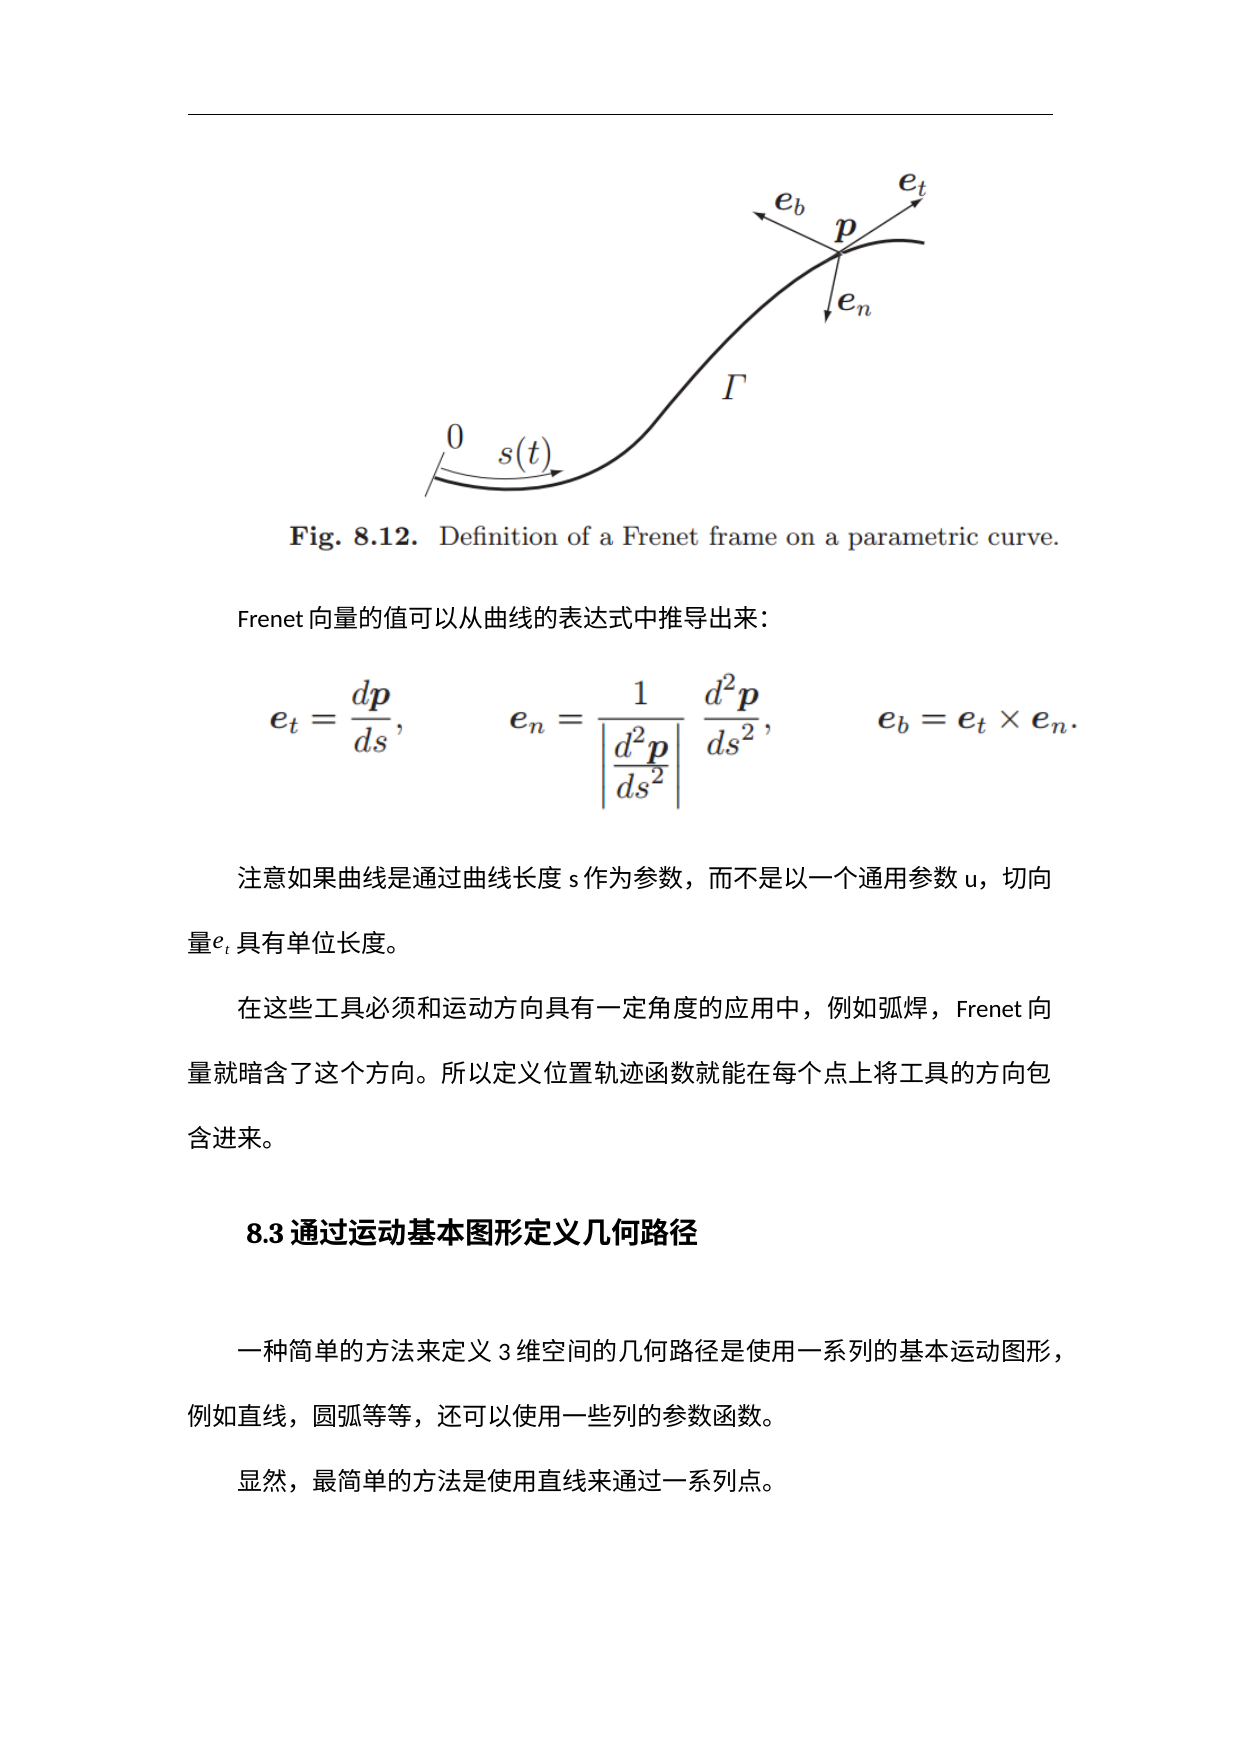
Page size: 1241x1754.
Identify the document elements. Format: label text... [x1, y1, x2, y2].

text 注意如果曲线是通过曲线长度s作为参数，而不是以一个通用参数u，切向量 具有单位长度。 [187, 844, 1053, 974]
text 显然，最简单的方法是使用直线来通过一系列点。 [187, 1447, 1053, 1512]
text 一种简单的方法来定义3维空间的几何路径是使用一系列的基本运动图形，例如直线，圆弧等等，还可以使用一些列的参数函数。 [187, 1317, 1053, 1447]
picture [237, 649, 1103, 823]
subtitle 8.3 通过运动基本图形定义几何路径 [187, 1199, 1053, 1264]
picture [237, 162, 1103, 563]
text Frenet向量的值可以从曲线的表达式中推导出来： [187, 584, 1053, 649]
text 在这些工具必须和运动方向具有一定角度的应用中，例如弧焊，Frenet向量就暗含了这个方向。所以定义位置轨迹函数就能在每个点上将工具的方向包含进来。 [187, 974, 1053, 1169]
